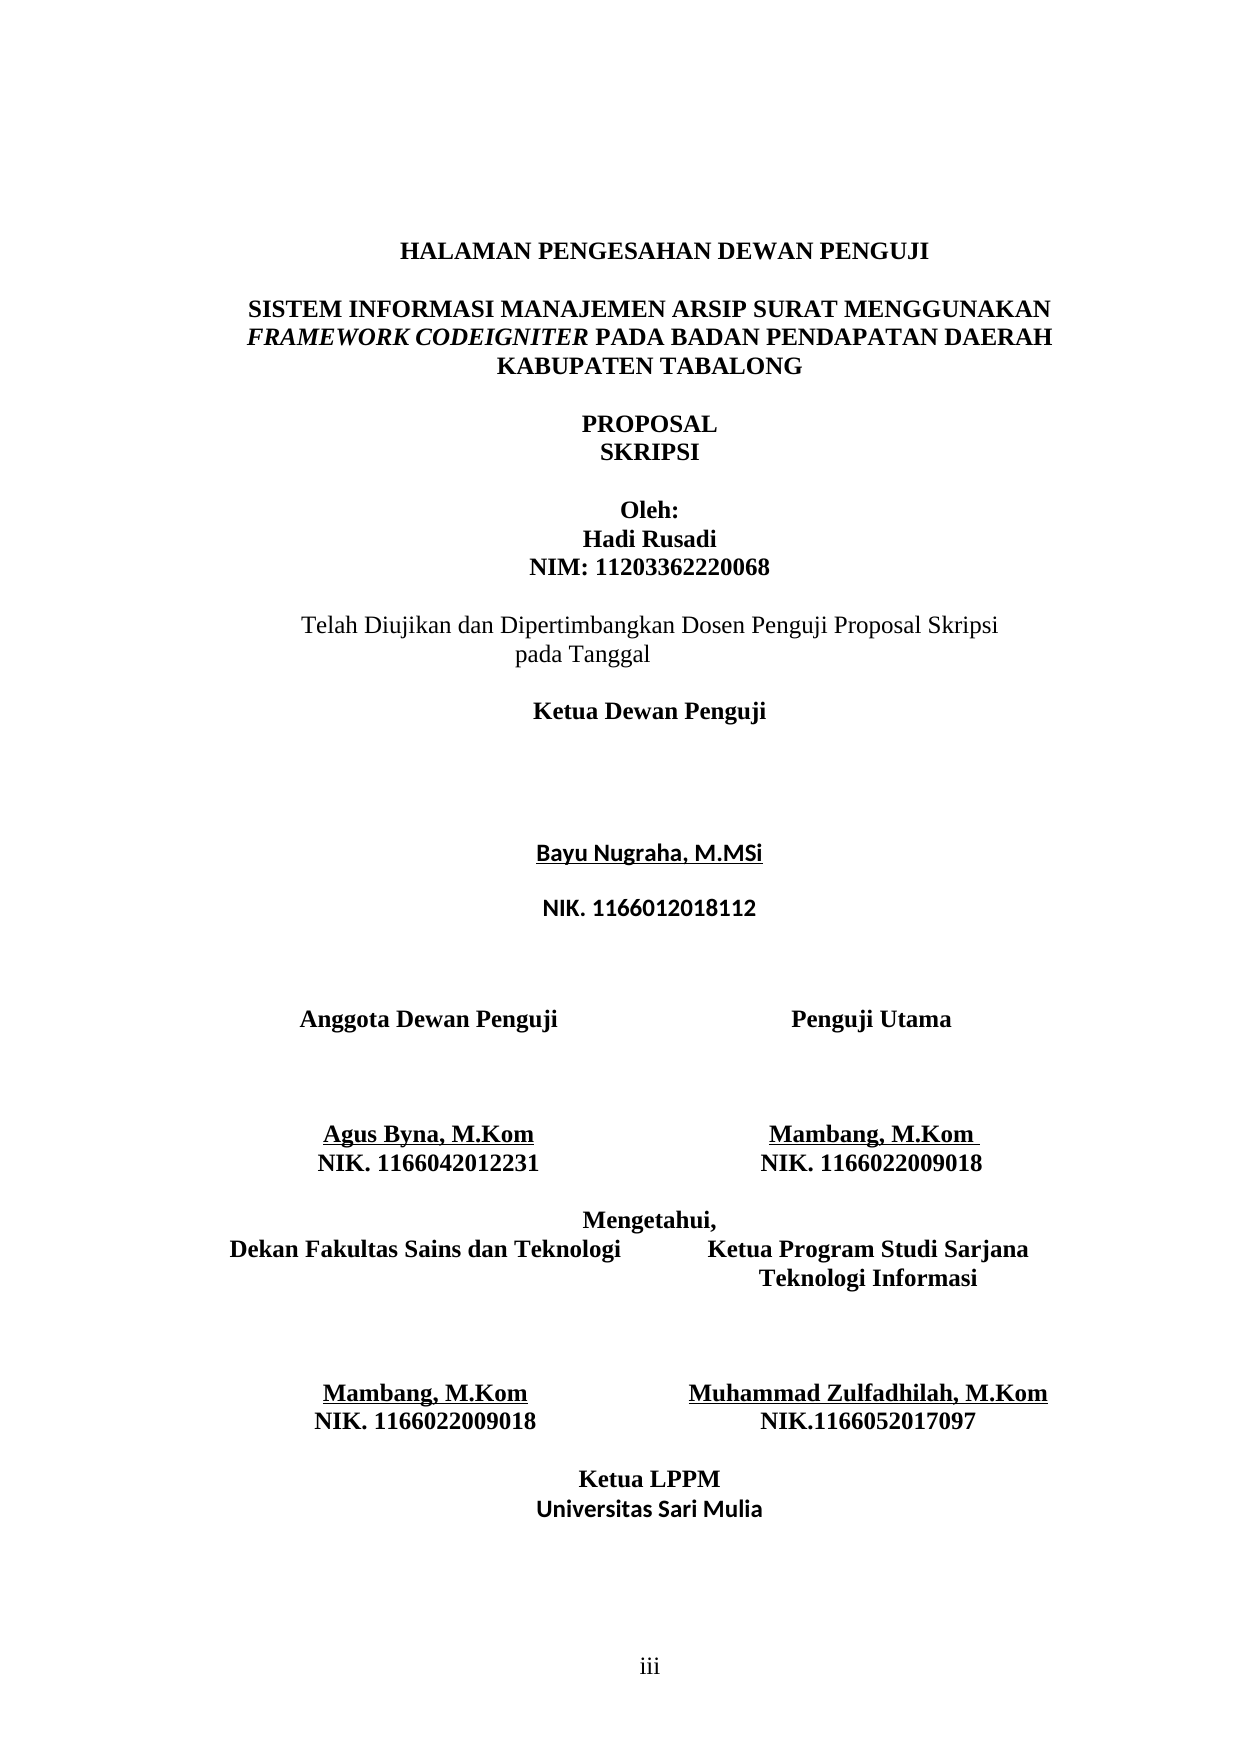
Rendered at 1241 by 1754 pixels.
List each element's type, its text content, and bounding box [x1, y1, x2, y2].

table_cell Anggota Dewan Penguji Agus Byna, M.Kom NIK. 1166042012231 [207, 1004, 650, 1205]
text NIM: 11203362220068 [236, 552, 1063, 581]
subtitle HALAMAN PENGESAHAN DEWAN PENGUJI [266, 236, 1063, 265]
text SISTEM INFORMASI MANAJEMEN ARSIP SURAT MENGGUNAKAN FRAMEWORK CODEIGNITER PADA BADAN PENDAPATAN DAERAH KABUPATEN TABALONG [236, 294, 1063, 380]
table_header Ketua Dewan Penguji Bayu Nugraha, M.MSi NIK. 1166012018112 [237, 696, 1062, 1004]
text Telah Diujikan dan Dipertimbangkan Dosen Penguji Proposal Skripsi [236, 610, 1063, 639]
text Hadi Rusadi [236, 524, 1063, 552]
table_cell Penguji Utama Mambang, M.Kom NIK. 1166022009018 [650, 1004, 1093, 1205]
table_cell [237, 1464, 1062, 1548]
table_cell Dekan Fakultas Sains dan Teknologi Mambang, M.Kom NIK. 1166022009018 [207, 1234, 643, 1464]
text PROPOSAL [236, 409, 1063, 437]
table_cell Mengetahui, [237, 1205, 1062, 1234]
text pada Tanggal 29 Mei 2023 [236, 639, 1063, 667]
text Oleh: [236, 495, 1063, 524]
table_cell Ketua Program Studi Sarjana Teknologi Informasi Muhammad Zulfadhilah, M.Kom NIK.1166052017097 [644, 1234, 1093, 1464]
text SKRIPSI [236, 437, 1063, 466]
